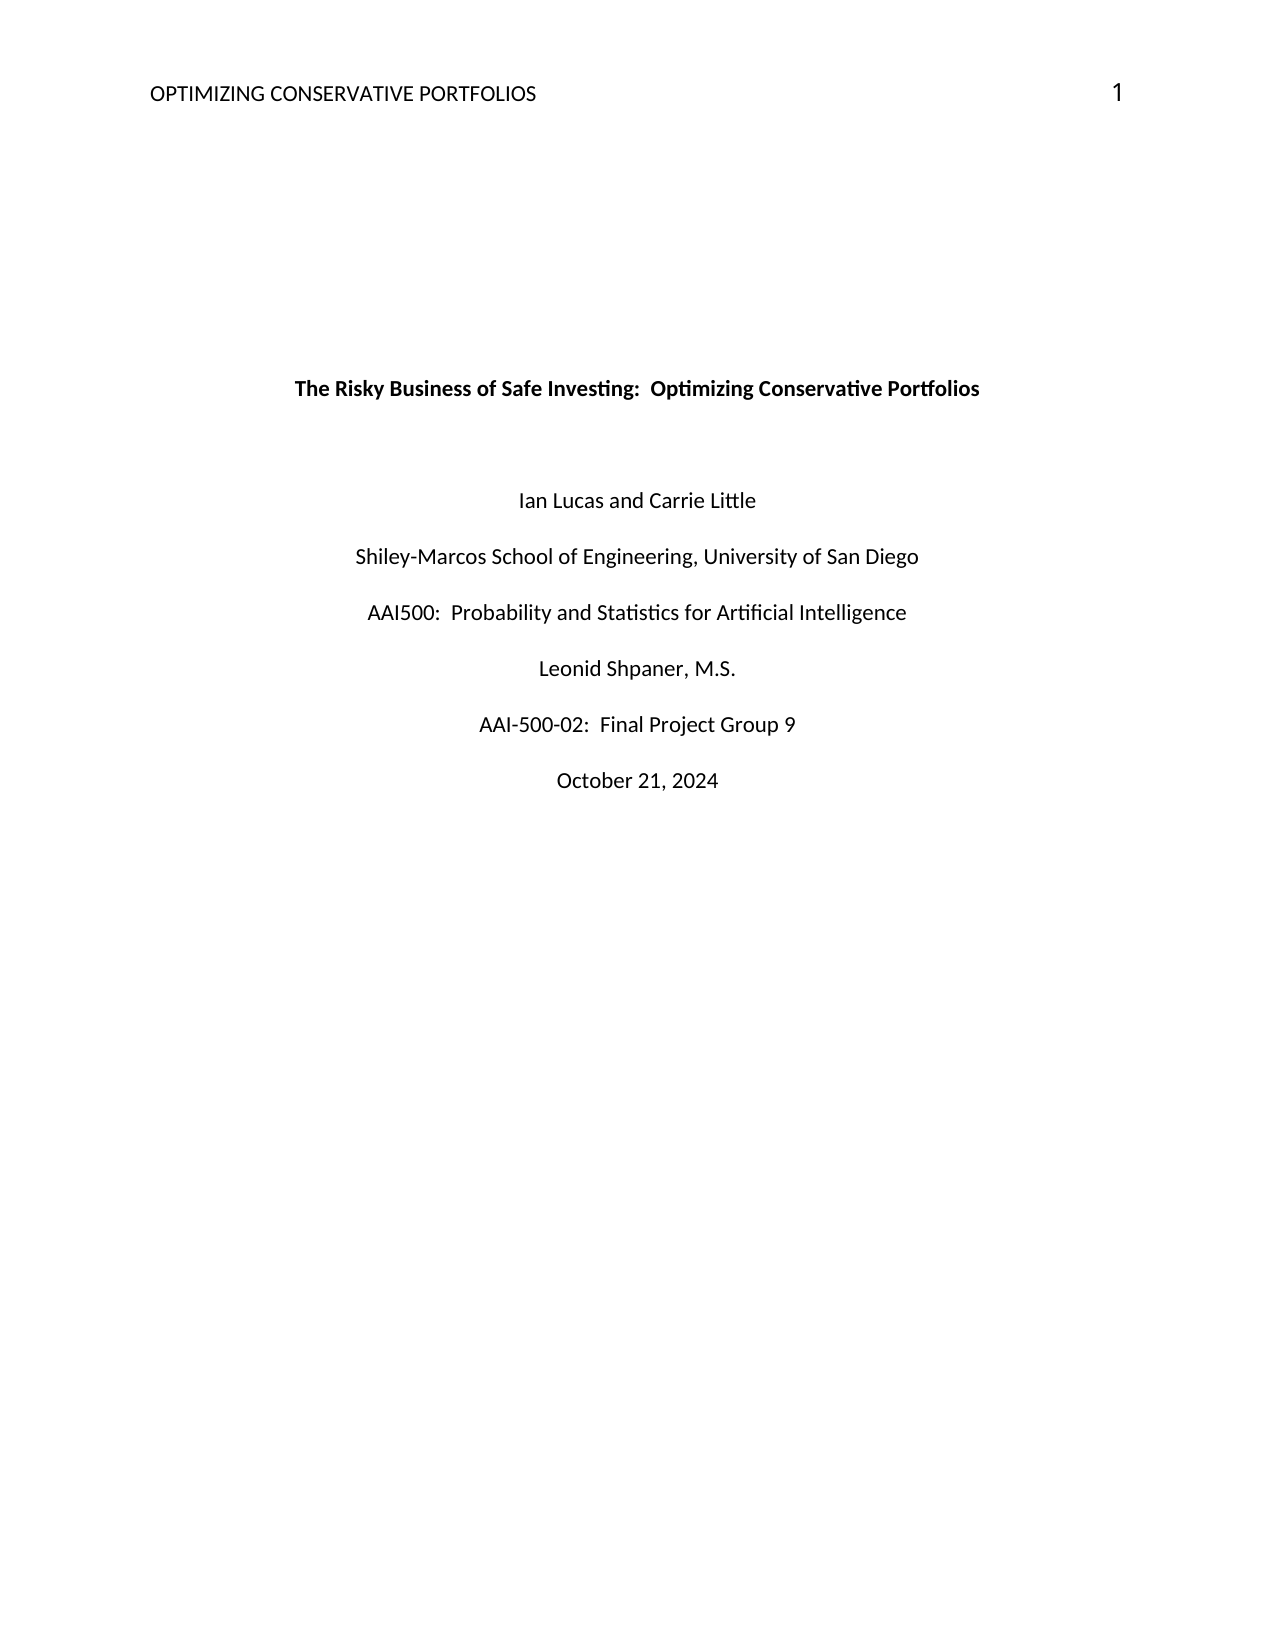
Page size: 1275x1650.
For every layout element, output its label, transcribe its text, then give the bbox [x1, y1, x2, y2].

text Leonid Shpaner, M.S. [150, 654, 1125, 682]
text Shiley-Marcos School of Engineering, University of San Diego [150, 542, 1125, 570]
text The Risky Business of Safe Investing: Optimizing Conservative Portfolios [150, 374, 1125, 402]
text AAI500: Probability and Statistics for Artificial Intelligence [150, 598, 1125, 626]
text Ian Lucas and Carrie Little [150, 486, 1125, 514]
text October 21, 2024 [150, 766, 1125, 794]
text AAI-500-02: Final Project Group 9 [150, 710, 1125, 738]
